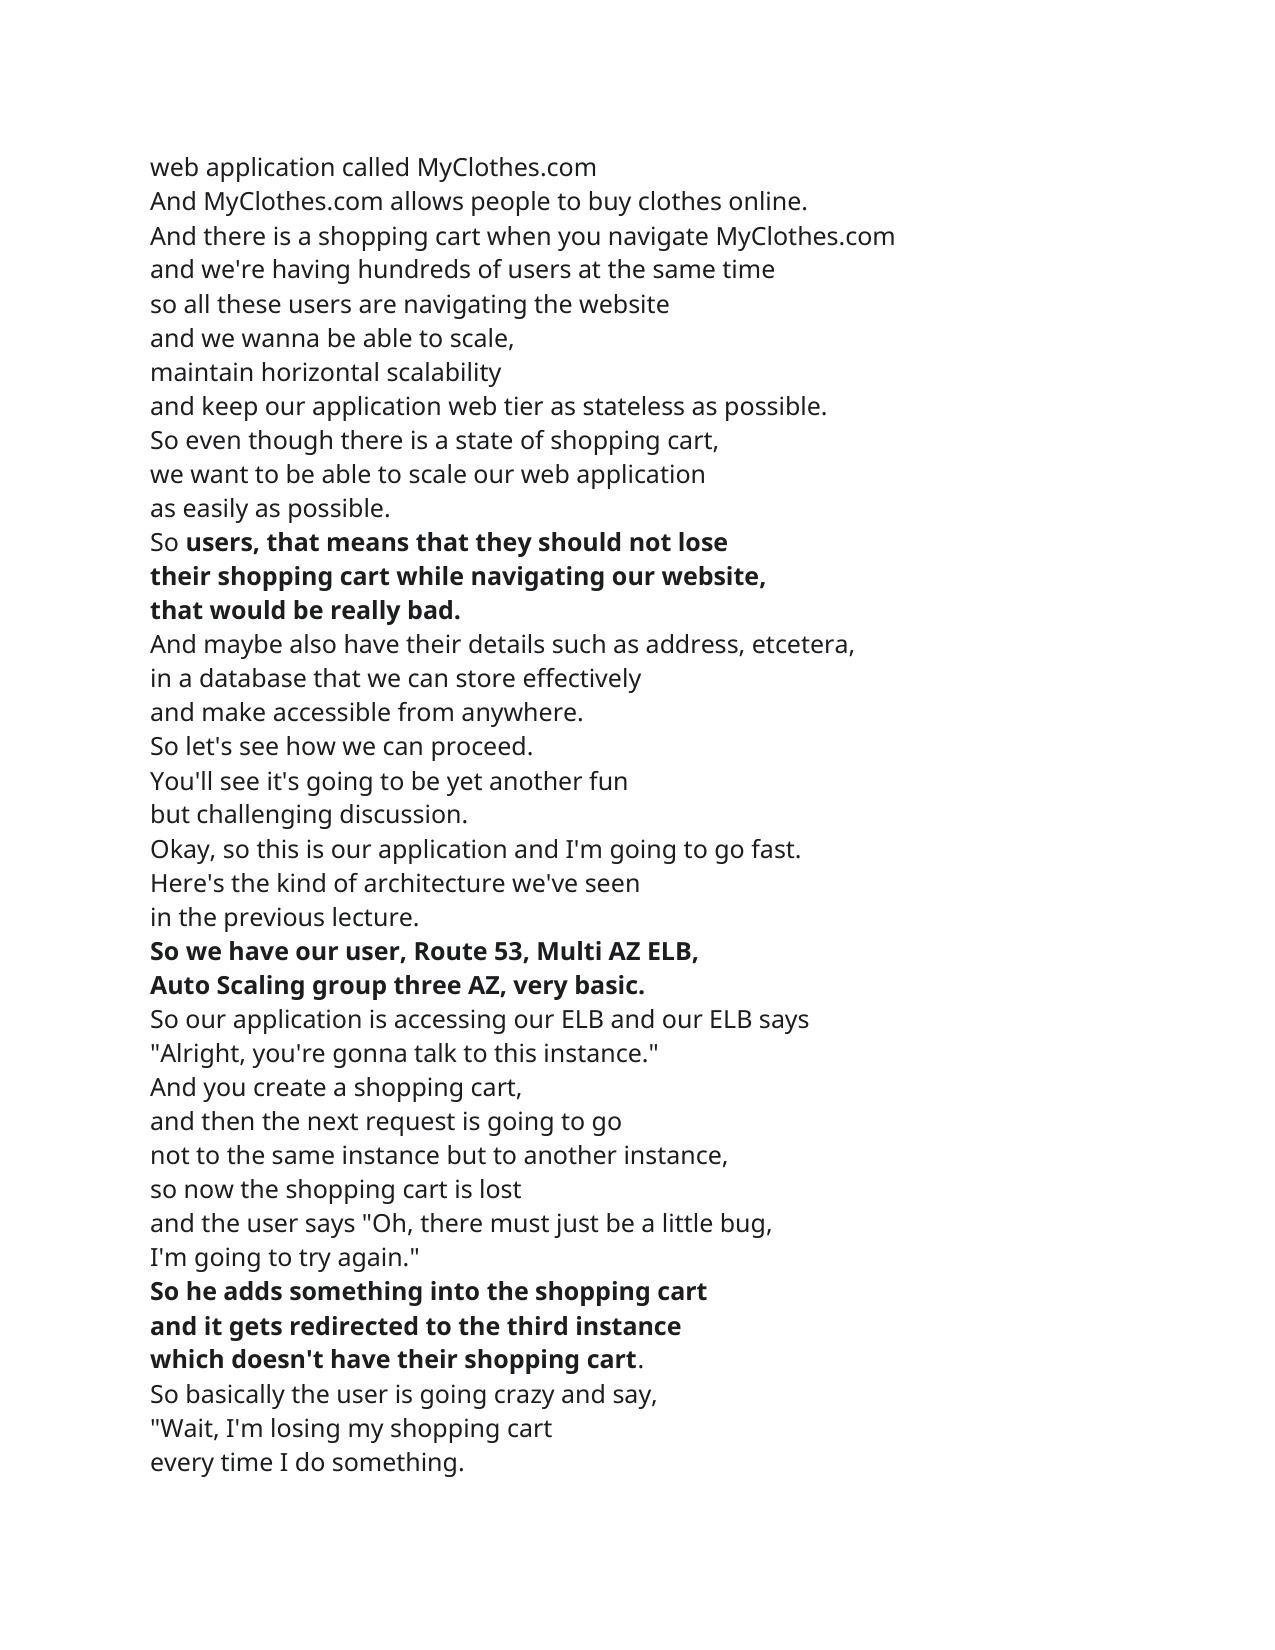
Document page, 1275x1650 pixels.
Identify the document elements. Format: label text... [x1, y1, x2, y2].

text So users, that means that they should not lose [150, 525, 1125, 559]
text and we're having hundreds of users at the same time [150, 252, 1125, 286]
text Okay, so this is our application and I'm going to go fast. [150, 831, 1125, 865]
text in the previous lecture. [150, 899, 1125, 933]
text and the user says "Oh, there must just be a little bug, [150, 1206, 1125, 1240]
text And there is a shopping cart when you navigate MyClothes.com [150, 218, 1125, 252]
text maintain horizontal scalability [150, 354, 1125, 388]
text "Wait, I'm losing my shopping cart [150, 1410, 1125, 1444]
text So we have our user, Route 53, Multi AZ ELB, [150, 933, 1125, 967]
text So basically the user is going crazy and say, [150, 1376, 1125, 1410]
text web application called MyClothes.com [150, 150, 1125, 184]
text "Alright, you're gonna talk to this instance." [150, 1036, 1125, 1070]
text Auto Scaling group three AZ, very basic. [150, 967, 1125, 1002]
text their shopping cart while navigating our website, [150, 559, 1125, 593]
text And maybe also have their details such as address, etcetera, [150, 627, 1125, 661]
text but challenging discussion. [150, 797, 1125, 831]
text And MyClothes.com allows people to buy clothes online. [150, 184, 1125, 218]
text So he adds something into the shopping cart [150, 1274, 1125, 1308]
text as easily as possible. [150, 491, 1125, 525]
text every time I do something. [150, 1444, 1125, 1478]
text I'm going to try again." [150, 1240, 1125, 1274]
text and it gets redirected to the third instance [150, 1308, 1125, 1342]
text So even though there is a state of shopping cart, [150, 422, 1125, 457]
text we want to be able to scale our web application [150, 457, 1125, 491]
text so all these users are navigating the website [150, 286, 1125, 320]
text that would be really bad. [150, 593, 1125, 627]
text so now the shopping cart is lost [150, 1172, 1125, 1206]
text So let's see how we can proceed. [150, 729, 1125, 763]
text and we wanna be able to scale, [150, 320, 1125, 354]
text Here's the kind of architecture we've seen [150, 865, 1125, 899]
text and keep our application web tier as stateless as possible. [150, 388, 1125, 422]
text not to the same instance but to another instance, [150, 1138, 1125, 1172]
text You'll see it's going to be yet another fun [150, 763, 1125, 797]
text So our application is accessing our ELB and our ELB says [150, 1002, 1125, 1036]
text in a database that we can store effectively [150, 661, 1125, 695]
text which doesn't have their shopping cart. [150, 1342, 1125, 1376]
text and then the next request is going to go [150, 1104, 1125, 1138]
text And you create a shopping cart, [150, 1070, 1125, 1104]
text and make accessible from anywhere. [150, 695, 1125, 729]
